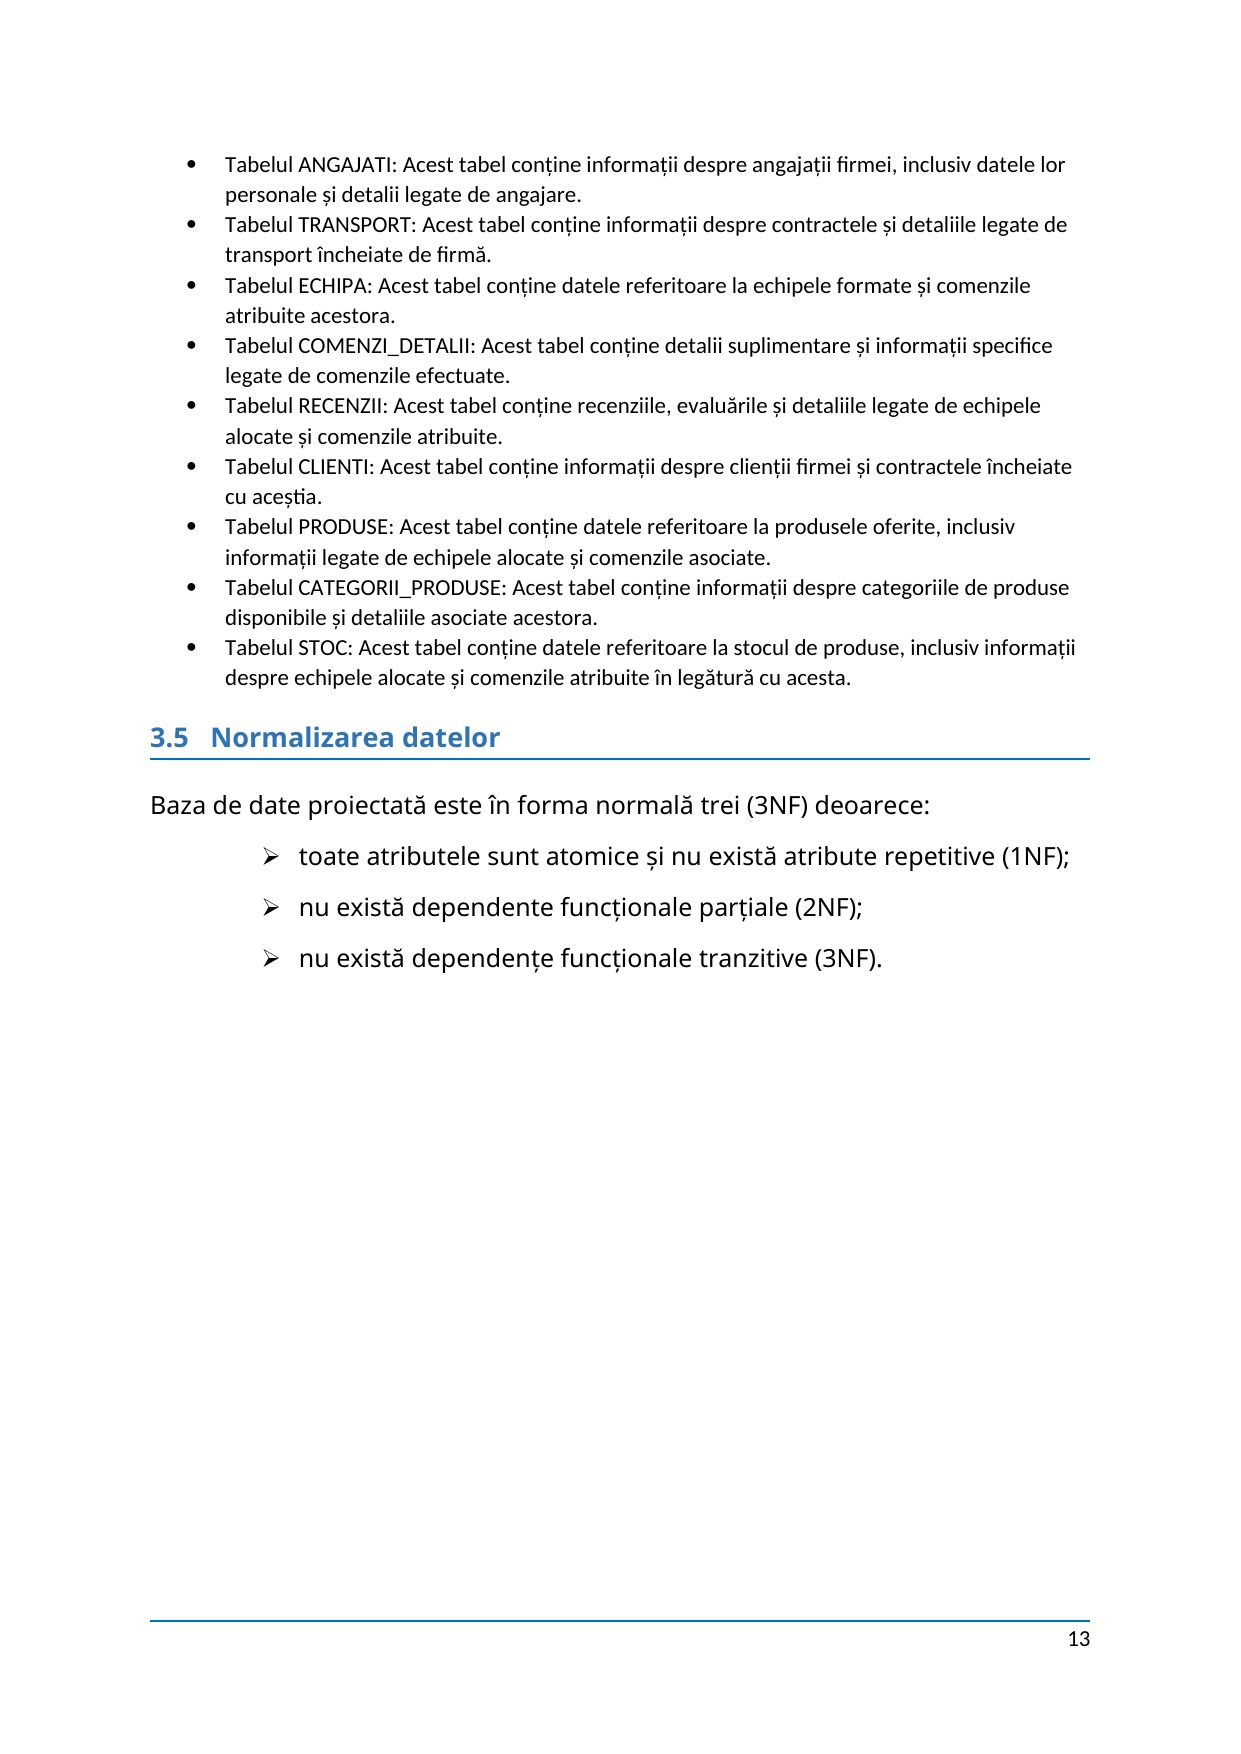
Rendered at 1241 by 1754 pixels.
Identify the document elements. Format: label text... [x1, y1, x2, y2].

list Tabelul TRANSPORT: Acest tabel conține informații despre contractele și detaliile legate de transport încheiate de firmă. [187, 210, 1090, 269]
text Baza de date proiectată este în forma normală trei (3NF) deoarece: [150, 788, 1090, 822]
list Tabelul CLIENTI: Acest tabel conține informații despre clienții firmei și contractele încheiate cu aceștia. [187, 452, 1090, 510]
list toate atributele sunt atomice și nu există atribute repetitive (1NF); [261, 839, 1090, 873]
list nu există dependente funcționale parțiale (2NF); [261, 890, 1090, 924]
list Tabelul PRODUSE: Acest tabel conține datele referitoare la produsele oferite, inclusiv informații legate de echipele alocate și comenzile asociate. [187, 512, 1090, 571]
list Tabelul CATEGORII_PRODUSE: Acest tabel conține informații despre categoriile de produse disponibile și detaliile asociate acestora. [187, 573, 1090, 631]
list Tabelul ECHIPA: Acest tabel conține datele referitoare la echipele formate și comenzile atribuite acestora. [187, 271, 1090, 329]
list Tabelul ANGAJATI: Acest tabel conține informații despre angajații firmei, inclusiv datele lor personale și detalii legate de angajare. [187, 150, 1090, 208]
list Tabelul COMENZI_DETALII: Acest tabel conține detalii suplimentare și informații specifice legate de comenzile efectuate. [187, 331, 1090, 389]
list Tabelul RECENZII: Acest tabel conține recenziile, evaluările și detaliile legate de echipele alocate și comenzile atribuite. [187, 392, 1090, 450]
list Tabelul STOC: Acest tabel conține datele referitoare la stocul de produse, inclusiv informații despre echipele alocate și comenzile atribuite în legătură cu acesta. [187, 633, 1090, 692]
subtitle Normalizarea datelor [150, 719, 1090, 758]
list nu există dependenţe funcționale tranzitive (3NF). [261, 941, 1090, 975]
